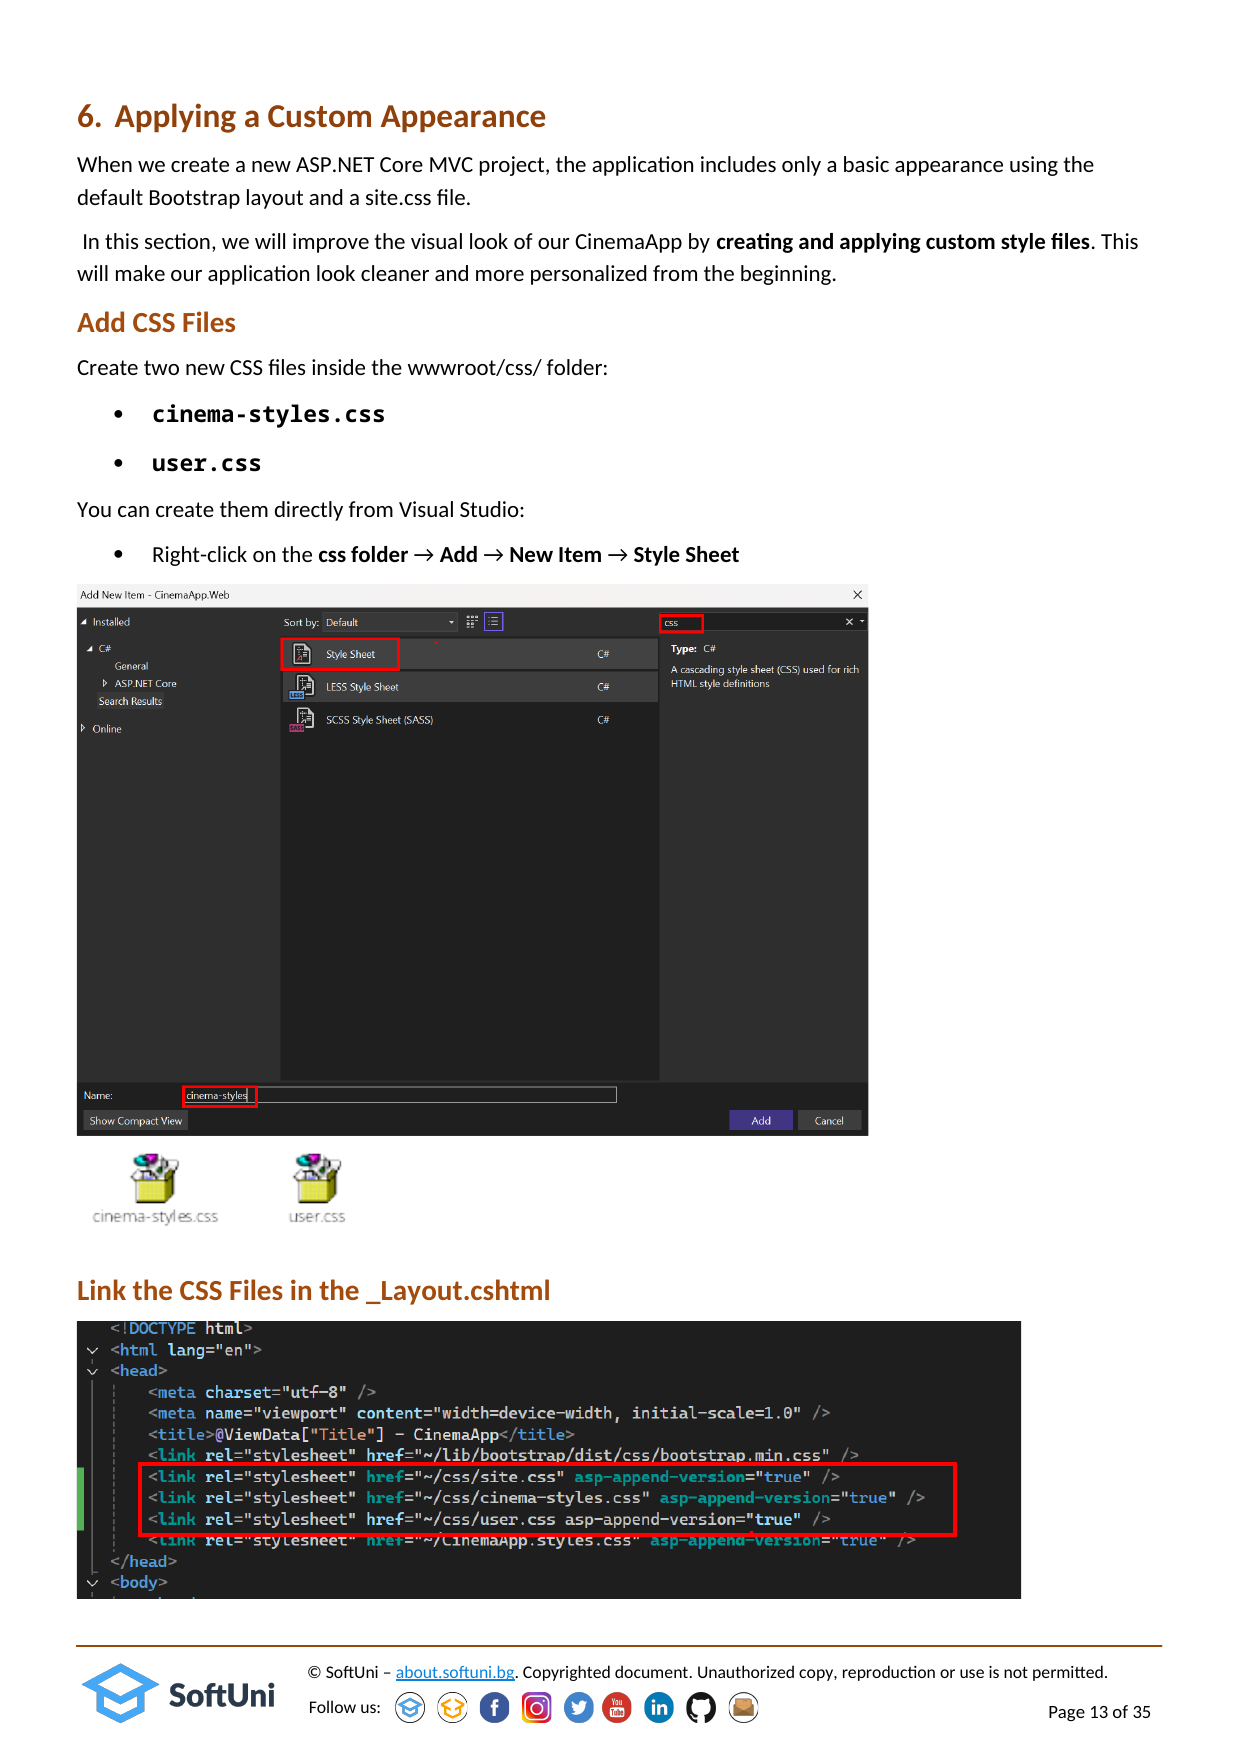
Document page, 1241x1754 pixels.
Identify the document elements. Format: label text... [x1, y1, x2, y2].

picture [728, 1692, 759, 1723]
picture [686, 1692, 716, 1723]
picture [76, 1321, 1022, 1599]
picture [395, 1692, 425, 1723]
picture [479, 1692, 510, 1723]
list Right-click on the css folder → Add → New Item → Style Sheet [114, 540, 1163, 568]
text You can create them directly from Visual Studio: [77, 495, 1163, 523]
picture [564, 1692, 594, 1723]
picture [76, 584, 869, 1136]
picture [437, 1692, 468, 1723]
subtitle Add CSS Files [77, 304, 1163, 340]
list user.css [114, 447, 1163, 478]
list cinema-styles.css [114, 398, 1163, 429]
text When we create a new ASP.NET Core MVC project, the application includes only a basic appearance using the default Bootstrap layout and a site.css file. [77, 151, 1163, 211]
subtitle Applying a Custom Appearance [77, 95, 1163, 136]
picture [644, 1692, 653, 1701]
subtitle Link the CSS Files in the _Layout.cshtml [77, 1272, 1163, 1308]
picture [658, 1705, 667, 1714]
picture [75, 1658, 281, 1729]
text In this section, we will improve the visual look of our CinemaApp by creating and applying custom style files. This will make our application look cleaner and more personalized from the beginning. [77, 227, 1163, 288]
picture [665, 1692, 674, 1701]
text Create two new CSS files inside the wwwroot/css/ folder: [77, 353, 1163, 382]
picture [522, 1692, 552, 1723]
picture [644, 1714, 653, 1723]
picture [665, 1714, 674, 1723]
picture [602, 1692, 632, 1723]
